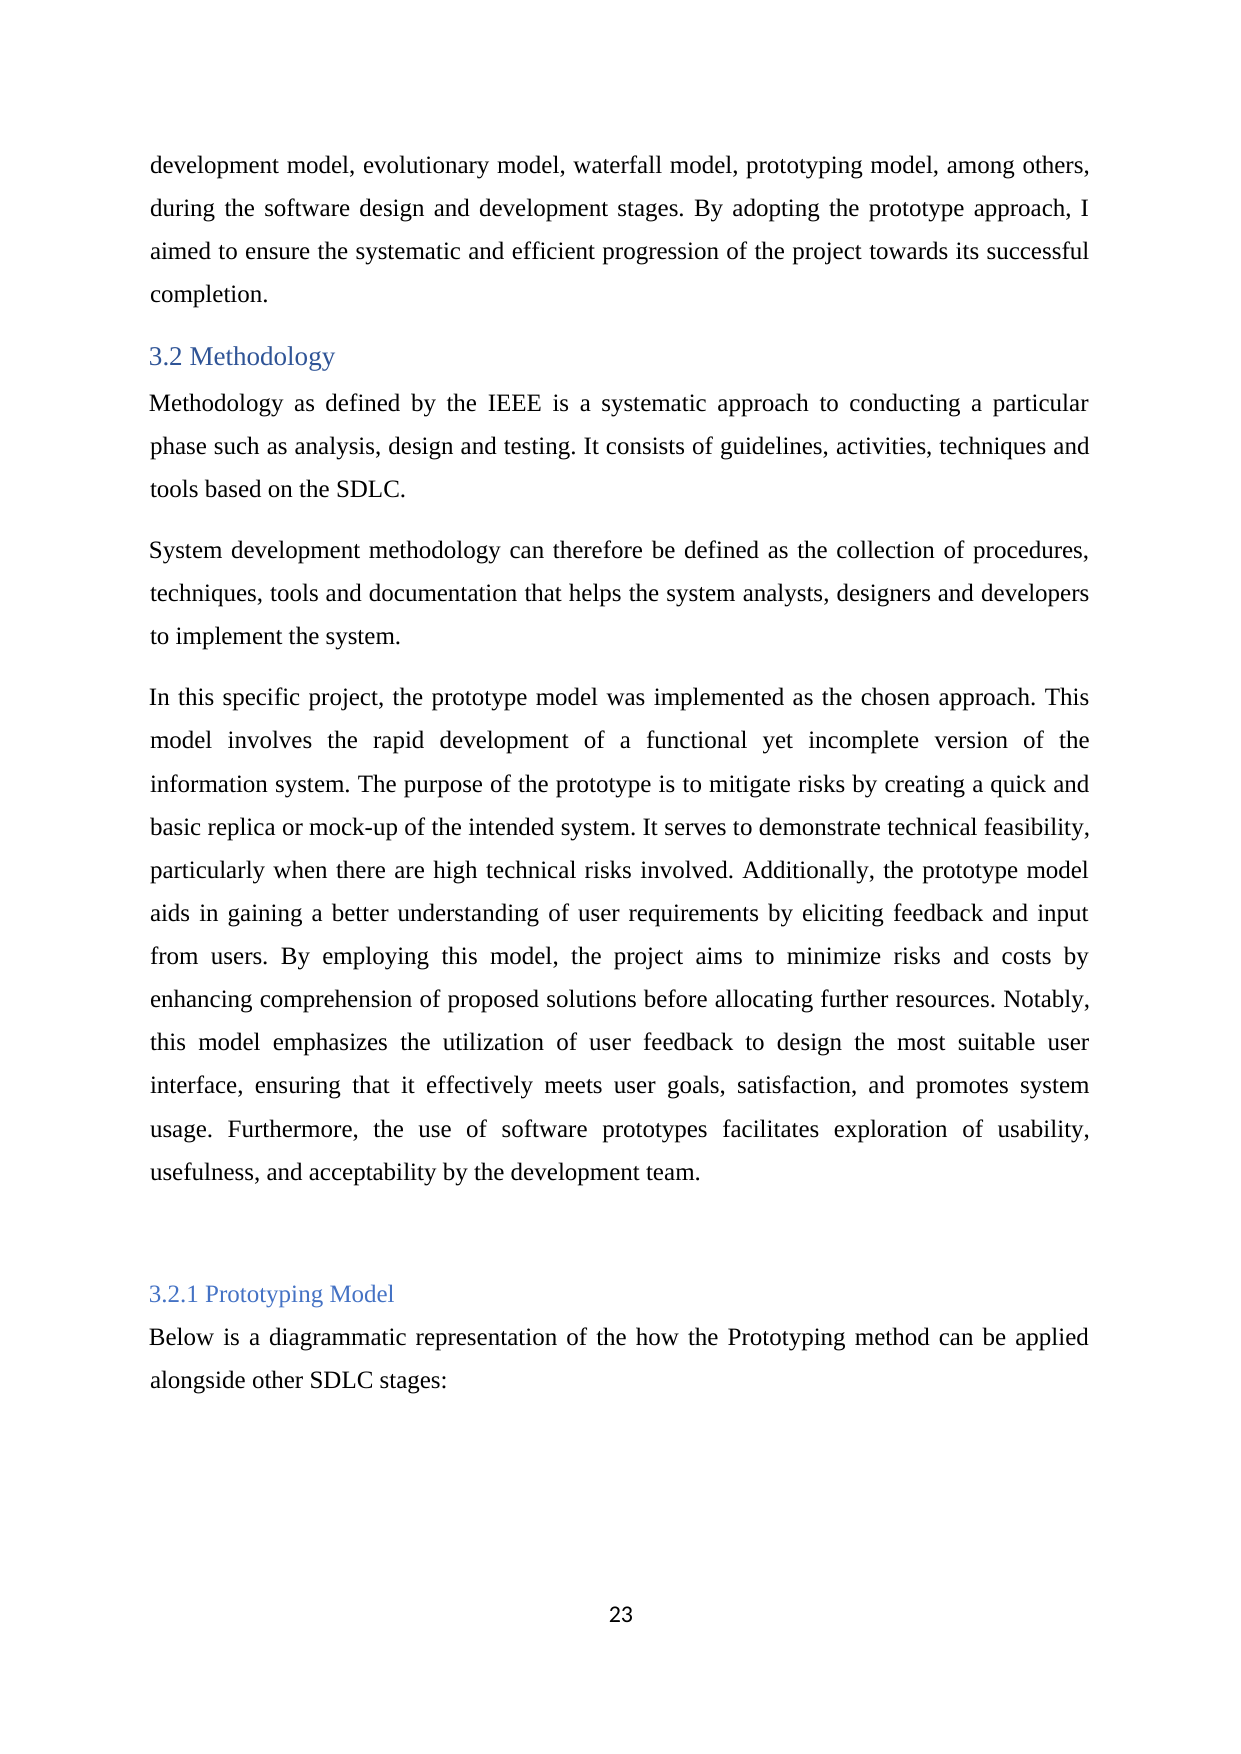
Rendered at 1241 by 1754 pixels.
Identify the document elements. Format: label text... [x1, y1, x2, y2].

text Methodology as defined by the IEEE is a systematic approach to conducting a particular phase such as analysis, design and testing. It consists of guidelines, activities, techniques and tools based on the SDLC. [149, 388, 1090, 503]
text In this specific project, the prototype model was implemented as the chosen approach. This model involves the rapid development of a functional yet incomplete version of the information system. The purpose of the prototype is to mitigate risks by creating a quick and basic replica or mock-up of the intended system. It serves to demonstrate technical feasibility, particularly when there are high technical risks involved. Additionally, the prototype model aids in gaining a better understanding of user requirements by eliciting feedback and input from users. By employing this model, the project aims to minimize risks and costs by enhancing comprehension of proposed solutions before allocating further resources. Notably, this model emphasizes the utilization of user feedback to design the most suitable user interface, ensuring that it effectively meets user goals, satisfaction, and promotes system usage. Furthermore, the use of software prototypes facilitates exploration of usability, usefulness, and acceptability by the development team. [149, 682, 1090, 1186]
subtitle 3.2.1 Prototyping Model [149, 1279, 1229, 1308]
text System development methodology can therefore be defined as the collection of procedures, techniques, tools and documentation that helps the system analysts, designers and developers to implement the system. [149, 535, 1090, 650]
subtitle 3.2 Methodology [149, 340, 1227, 372]
text Below is a diagrammatic representation of the how the Prototyping method can be applied alongside other SDLC stages: [149, 1322, 1090, 1394]
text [149, 150, 1090, 308]
